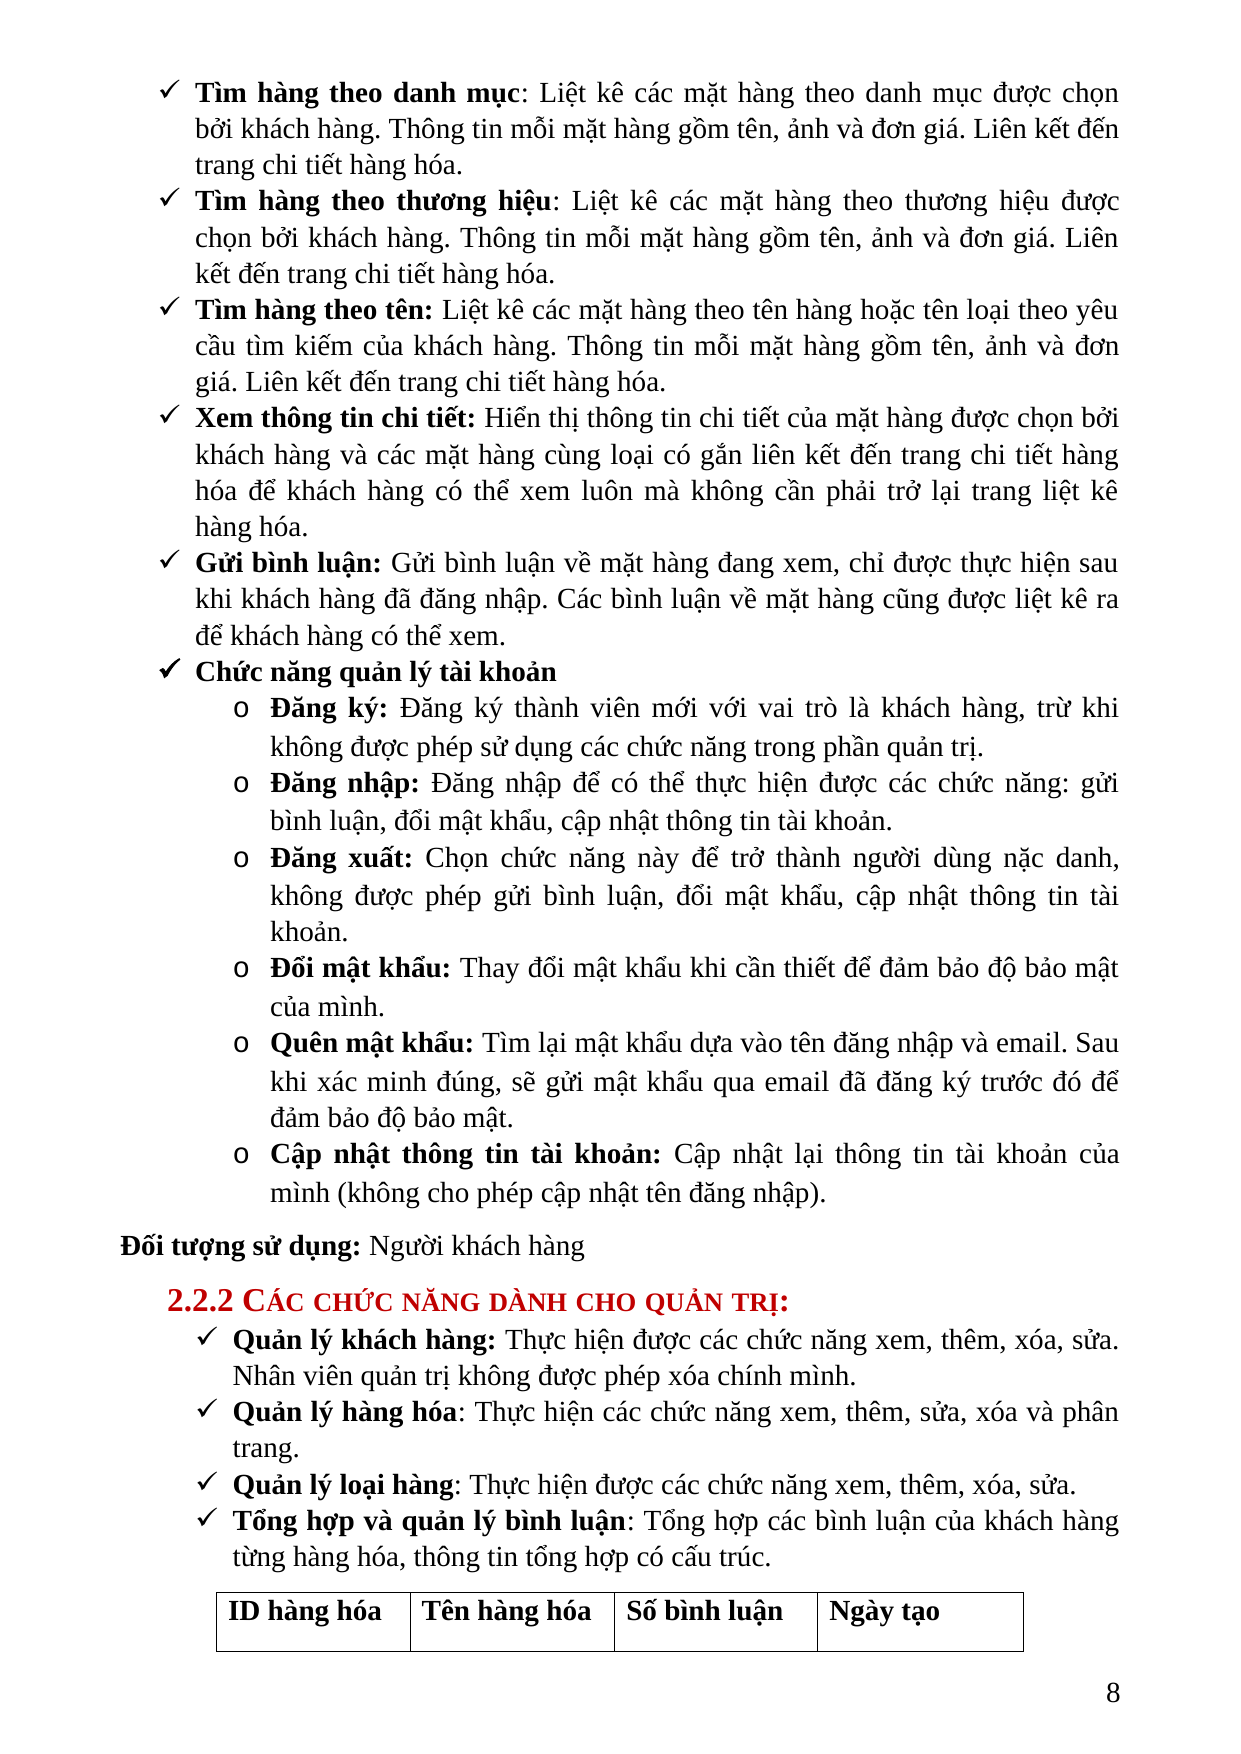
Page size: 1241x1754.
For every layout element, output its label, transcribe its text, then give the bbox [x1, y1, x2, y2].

list Quản lý hàng hóa: Thực hiện các chức năng xem, thêm, sửa, xóa và phân trang. [195, 1394, 1120, 1464]
list Quên mật khẩu: Tìm lại mật khẩu dựa vào tên đăng nhập và email. Sau khi xác minh đúng, sẽ gửi mật khẩu qua email đã đăng ký trước đó để đảm bảo độ bảo mật. [232, 1025, 1120, 1134]
list Đăng xuất: Chọn chức năng này để trở thành người dùng nặc danh, không được phép gửi bình luận, đổi mật khẩu, cập nhật thông tin tài khoản. [232, 840, 1120, 948]
table_header Số bình luận [615, 1593, 817, 1651]
list Đăng nhập: Đăng nhập để có thể thực hiện được các chức năng: gửi bình luận, đổi mật khẩu, cập nhật thông tin tài khoản. [232, 765, 1120, 837]
table_header Tên hàng hóa [411, 1593, 614, 1651]
list Quản lý loại hàng: Thực hiện được các chức năng xem, thêm, xóa, sửa. [195, 1467, 1120, 1500]
list Tìm hàng theo danh mục: Liệt kê các mặt hàng theo danh mục được chọn bởi khách hàng. Thông tin mỗi mặt hàng gồm tên, ảnh và đơn giá. Liên kết đến trang chi tiết hàng hóa. [157, 75, 1120, 181]
list Tổng hợp và quản lý bình luận: Tổng hợp các bình luận của khách hàng từng hàng hóa, thông tin tổng hợp có cấu trúc. [195, 1503, 1120, 1573]
list Chức năng quản lý tài khoản [157, 654, 1120, 687]
list Đăng ký: Đăng ký thành viên mới với vai trò là khách hàng, trừ khi không được phép sử dụng các chức năng trong phần quản trị. [232, 690, 1120, 762]
list Đổi mật khẩu: Thay đổi mật khẩu khi cần thiết để đảm bảo độ bảo mật của mình. [232, 951, 1120, 1023]
list Tìm hàng theo tên: Liệt kê các mặt hàng theo tên hàng hoặc tên loại theo yêu cầu tìm kiếm của khách hàng. Thông tin mỗi mặt hàng gồm tên, ảnh và đơn giá. Liên kết đến trang chi tiết hàng hóa. [157, 292, 1120, 398]
list Gửi bình luận: Gửi bình luận về mặt hàng đang xem, chỉ được thực hiện sau khi khách hàng đã đăng nhập. Các bình luận về mặt hàng cũng được liệt kê ra để khách hàng có thể xem. [157, 545, 1120, 651]
subtitle Các chức năng dành cho quản trị: [167, 1281, 1120, 1319]
list Quản lý khách hàng: Thực hiện được các chức năng xem, thêm, xóa, sửa. Nhân viên quản trị không được phép xóa chính mình. [195, 1322, 1120, 1392]
list Xem thông tin chi tiết: Hiển thị thông tin chi tiết của mặt hàng được chọn bởi khách hàng và các mặt hàng cùng loại có gắn liên kết đến trang chi tiết hàng hóa để khách hàng có thể xem luôn mà không cần phải trở lại trang liệt kê hàng hóa. [157, 401, 1120, 543]
list Tìm hàng theo thương hiệu: Liệt kê các mặt hàng theo thương hiệu được chọn bởi khách hàng. Thông tin mỗi mặt hàng gồm tên, ảnh và đơn giá. Liên kết đến trang chi tiết hàng hóa. [157, 183, 1120, 289]
table_header ID hàng hóa [217, 1593, 410, 1651]
list Cập nhật thông tin tài khoản: Cập nhật lại thông tin tài khoản của mình (không cho phép cập nhật tên đăng nhập). [232, 1136, 1120, 1208]
table_header Ngày tạo [818, 1593, 1023, 1651]
text Đối tượng sử dụng: Người khách hàng [120, 1228, 1120, 1261]
